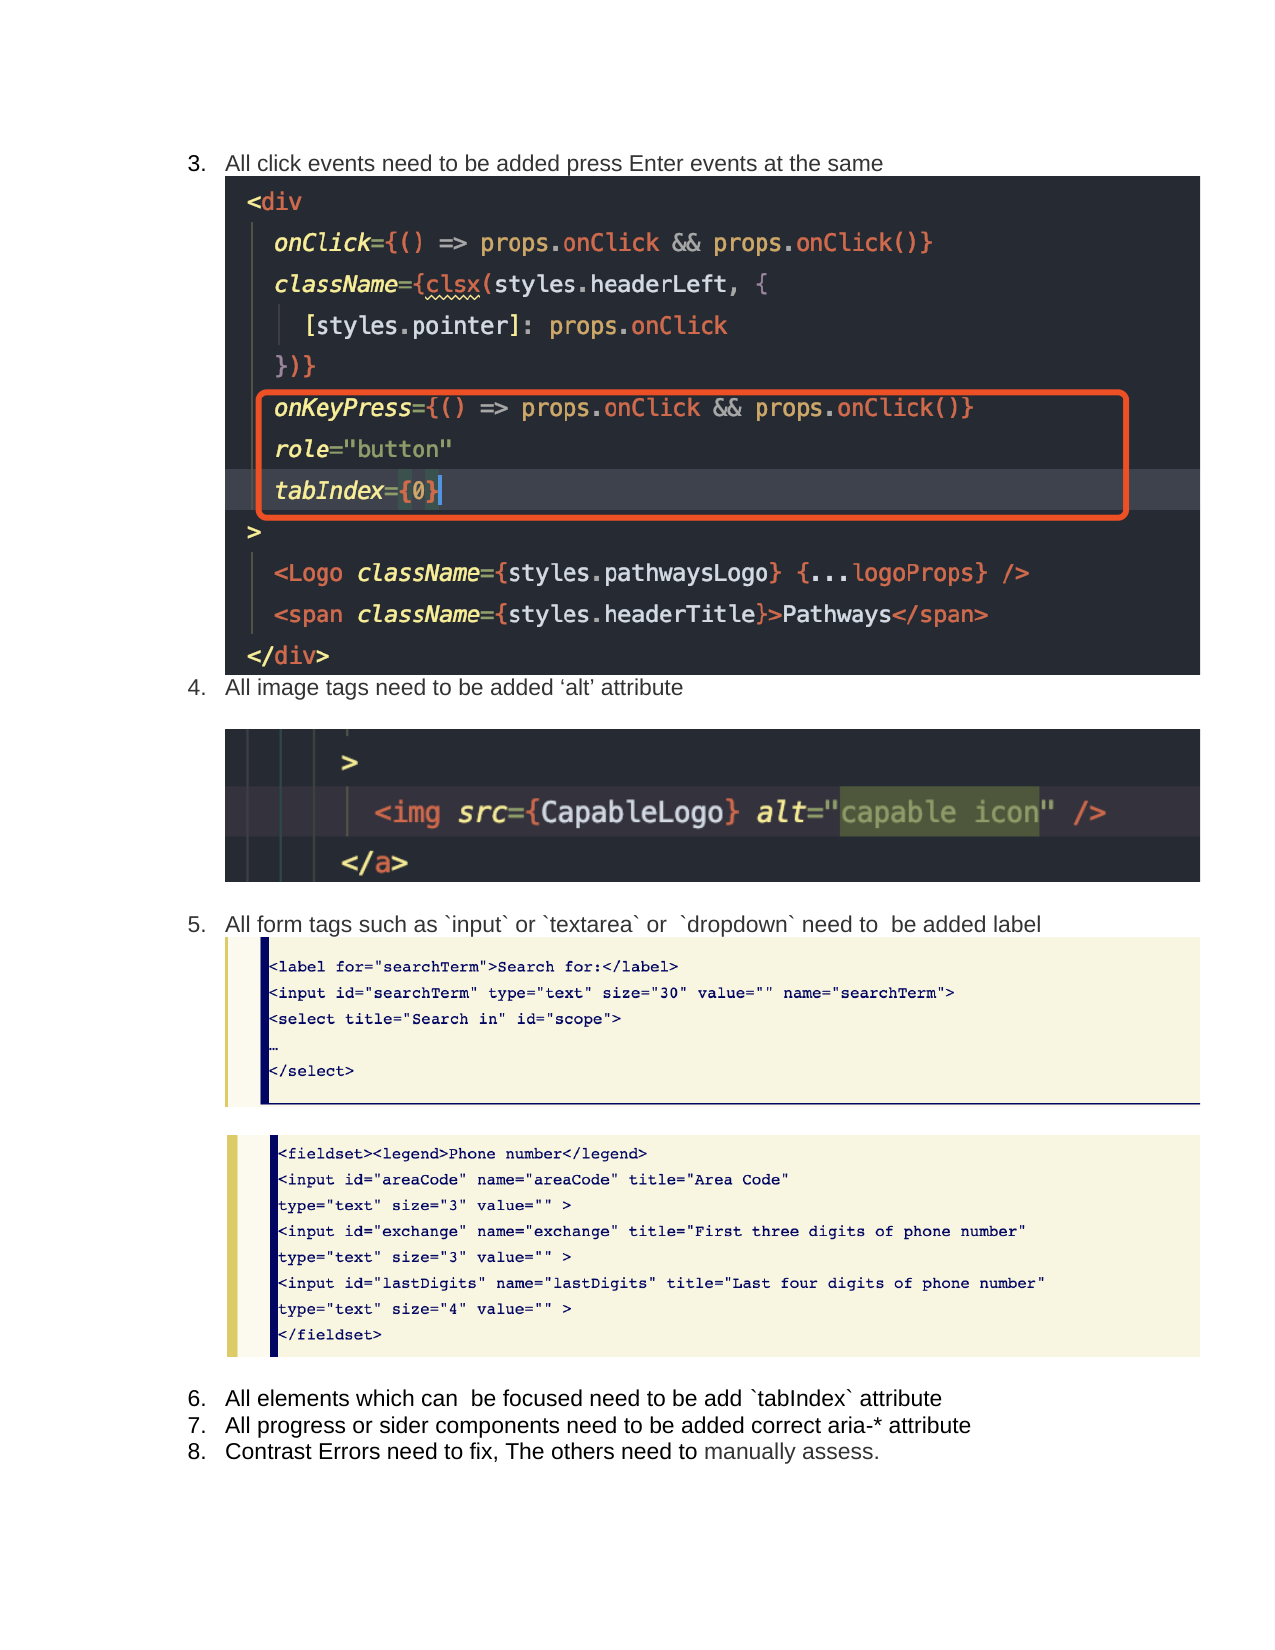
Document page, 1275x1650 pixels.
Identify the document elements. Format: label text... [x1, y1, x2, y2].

picture [225, 937, 1200, 1107]
list All image tags need to be added ‘alt’ attribute [187, 674, 1125, 701]
list All progress or sider components need to be added correct aria-* attribute [187, 1412, 1125, 1438]
list Contrast Errors need to fix, The others need to manually assess. [187, 1438, 1125, 1464]
picture [225, 1135, 1200, 1357]
list All elements which can be focused need to be add `tabIndex` attribute [187, 1385, 1125, 1412]
picture [225, 729, 1200, 882]
picture [225, 176, 1200, 675]
